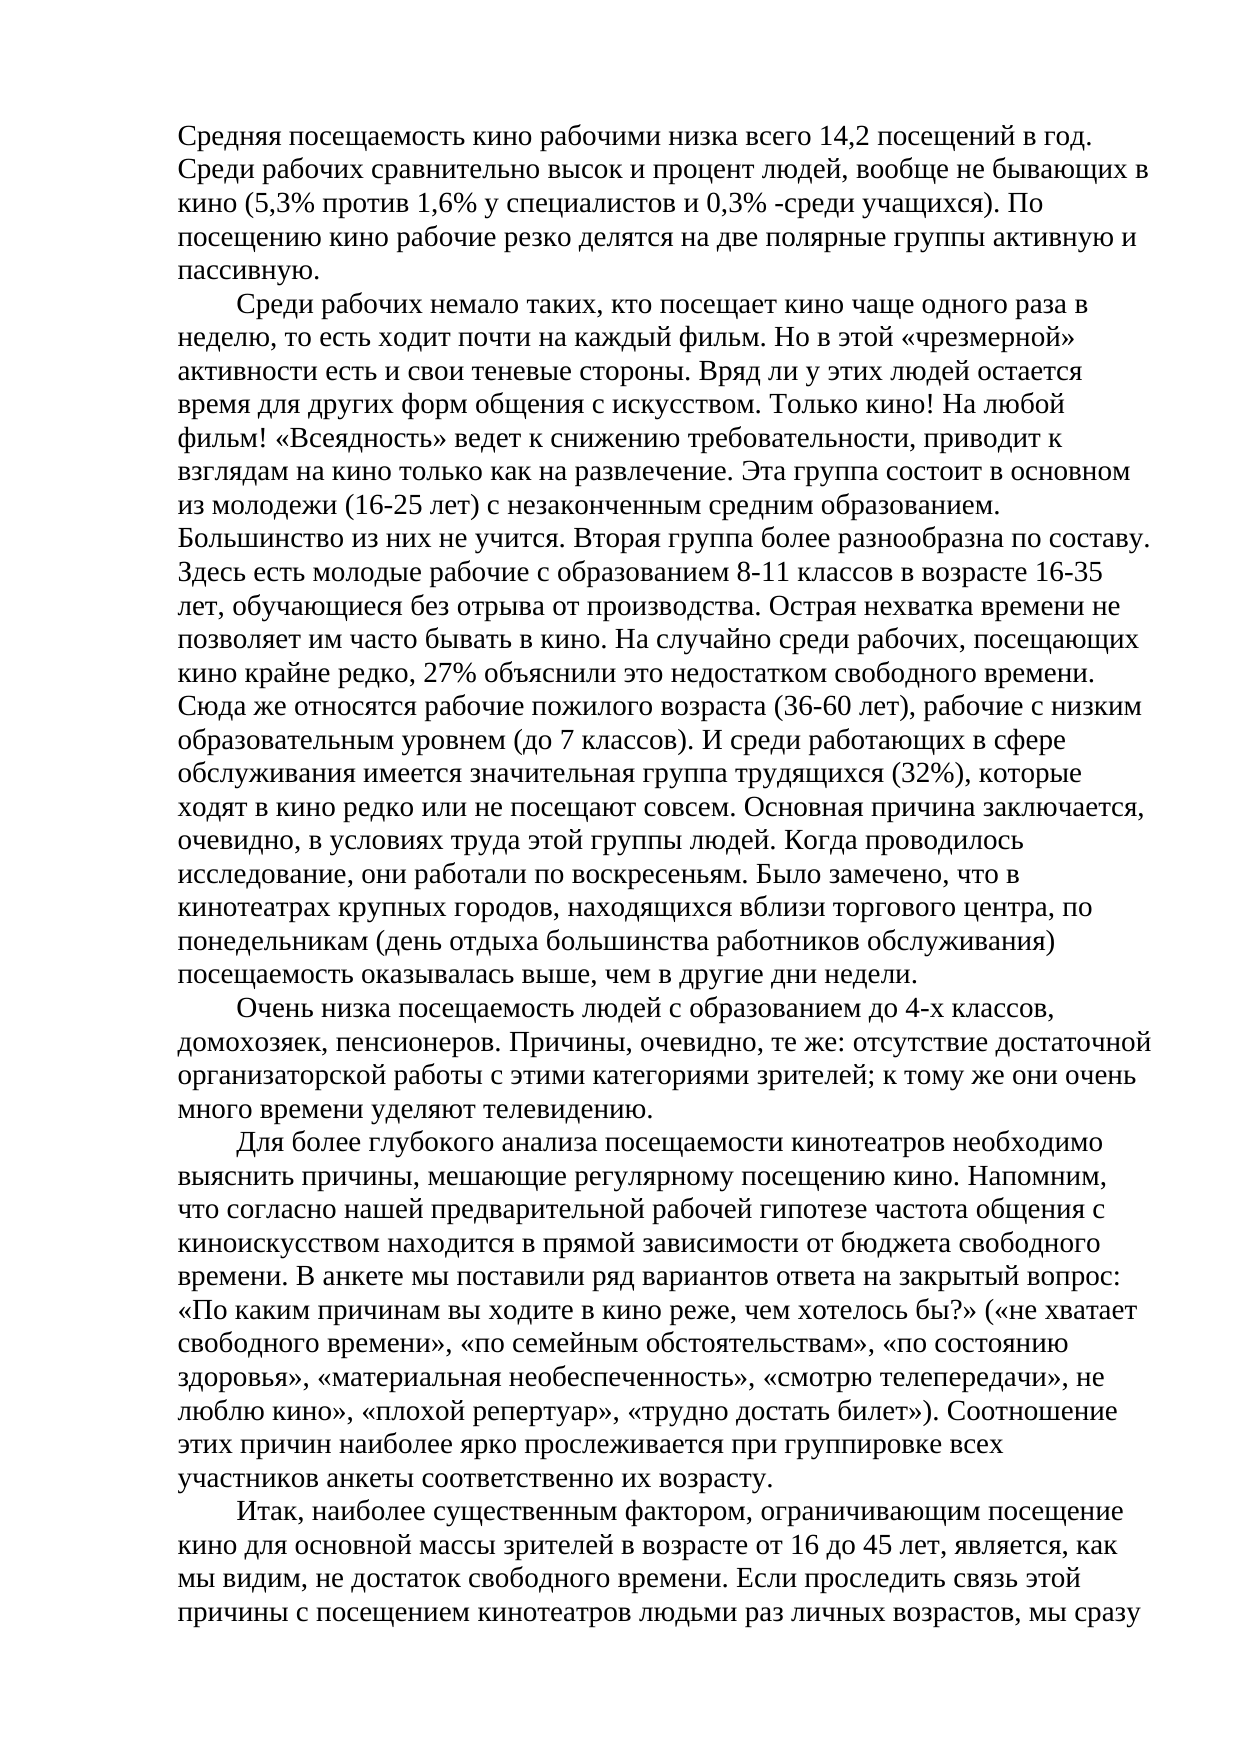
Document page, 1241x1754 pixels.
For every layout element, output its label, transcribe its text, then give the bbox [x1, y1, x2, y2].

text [177, 118, 1152, 286]
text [177, 1493, 1152, 1627]
text Для более глубокого анализа посещаемости кинотеатров необходимо выяснить причины, мешающие регулярному посещению кино. Напомним, что согласно нашей предварительной рабочей гипотезе частота общения с киноискусством находится в прямой зависимости от бюджета свободного времени. В анкете мы поставили ряд вариантов ответа на закрытый вопрос: «По каким причинам вы ходите в кино реже, чем хотелось бы?» («не хватает свободного времени», «по семейным обстоятельствам», «по состоянию здоровья», «материальная необеспеченность», «смотрю телепередачи», не люблю кино», «плохой репертуар», «трудно достать билет»). Соотношение этих причин наиболее ярко прослеживается при группировке всех участников анкеты соответственно их возрасту. [177, 1124, 1152, 1493]
text Среди рабочих немало таких, кто посещает кино чаще одного раза в неделю, то есть ходит почти на каждый фильм. Но в этой «чрезмерной» активности есть и свои теневые стороны. Вряд ли у этих людей остается время для других форм общения с искусством. Только кино! На любой фильм! «Всеядность» ведет к снижению требовательности, приводит к взглядам на кино только как на развлечение. Эта группа состоит в основном из молодежи (16-25 лет) с незаконченным средним образованием. Большинство из них не учится. Вторая группа более разнообразна по составу. Здесь есть молодые рабочие с образованием 8-11 классов в возрасте 16-35 лет, обучающиеся без отрыва от производства. Острая нехватка времени не позволяет им часто бывать в кино. На случайно среди рабочих, посещающих кино крайне редко, 27% объяснили это недостатком свободного времени. Сюда же относятся рабочие пожилого возраста (36-60 лет), рабочие с низким образовательным уровнем (до 7 классов). И среди работающих в сфере обслуживания имеется значительная группа трудящихся (32%), которые ходят в кино редко или не посещают совсем. Основная причина заключается, очевидно, в условиях труда этой группы людей. Когда проводилось исследование, они работали по воскресеньям. Было замечено, что в кинотеатрах крупных городов, находящихся вблизи торгового центра, по понедельникам (день отдыха большинства работников обслуживания) посещаемость оказывалась выше, чем в другие дни недели. [177, 286, 1152, 990]
text Очень низка посещаемость людей с образованием до 4-х классов, домохозяек, пенсионеров. Причины, очевидно, те же: отсутствие достаточной организаторской работы с этими категориями зрителей; к тому же они очень много времени уделяют телевидению. [177, 990, 1152, 1124]
